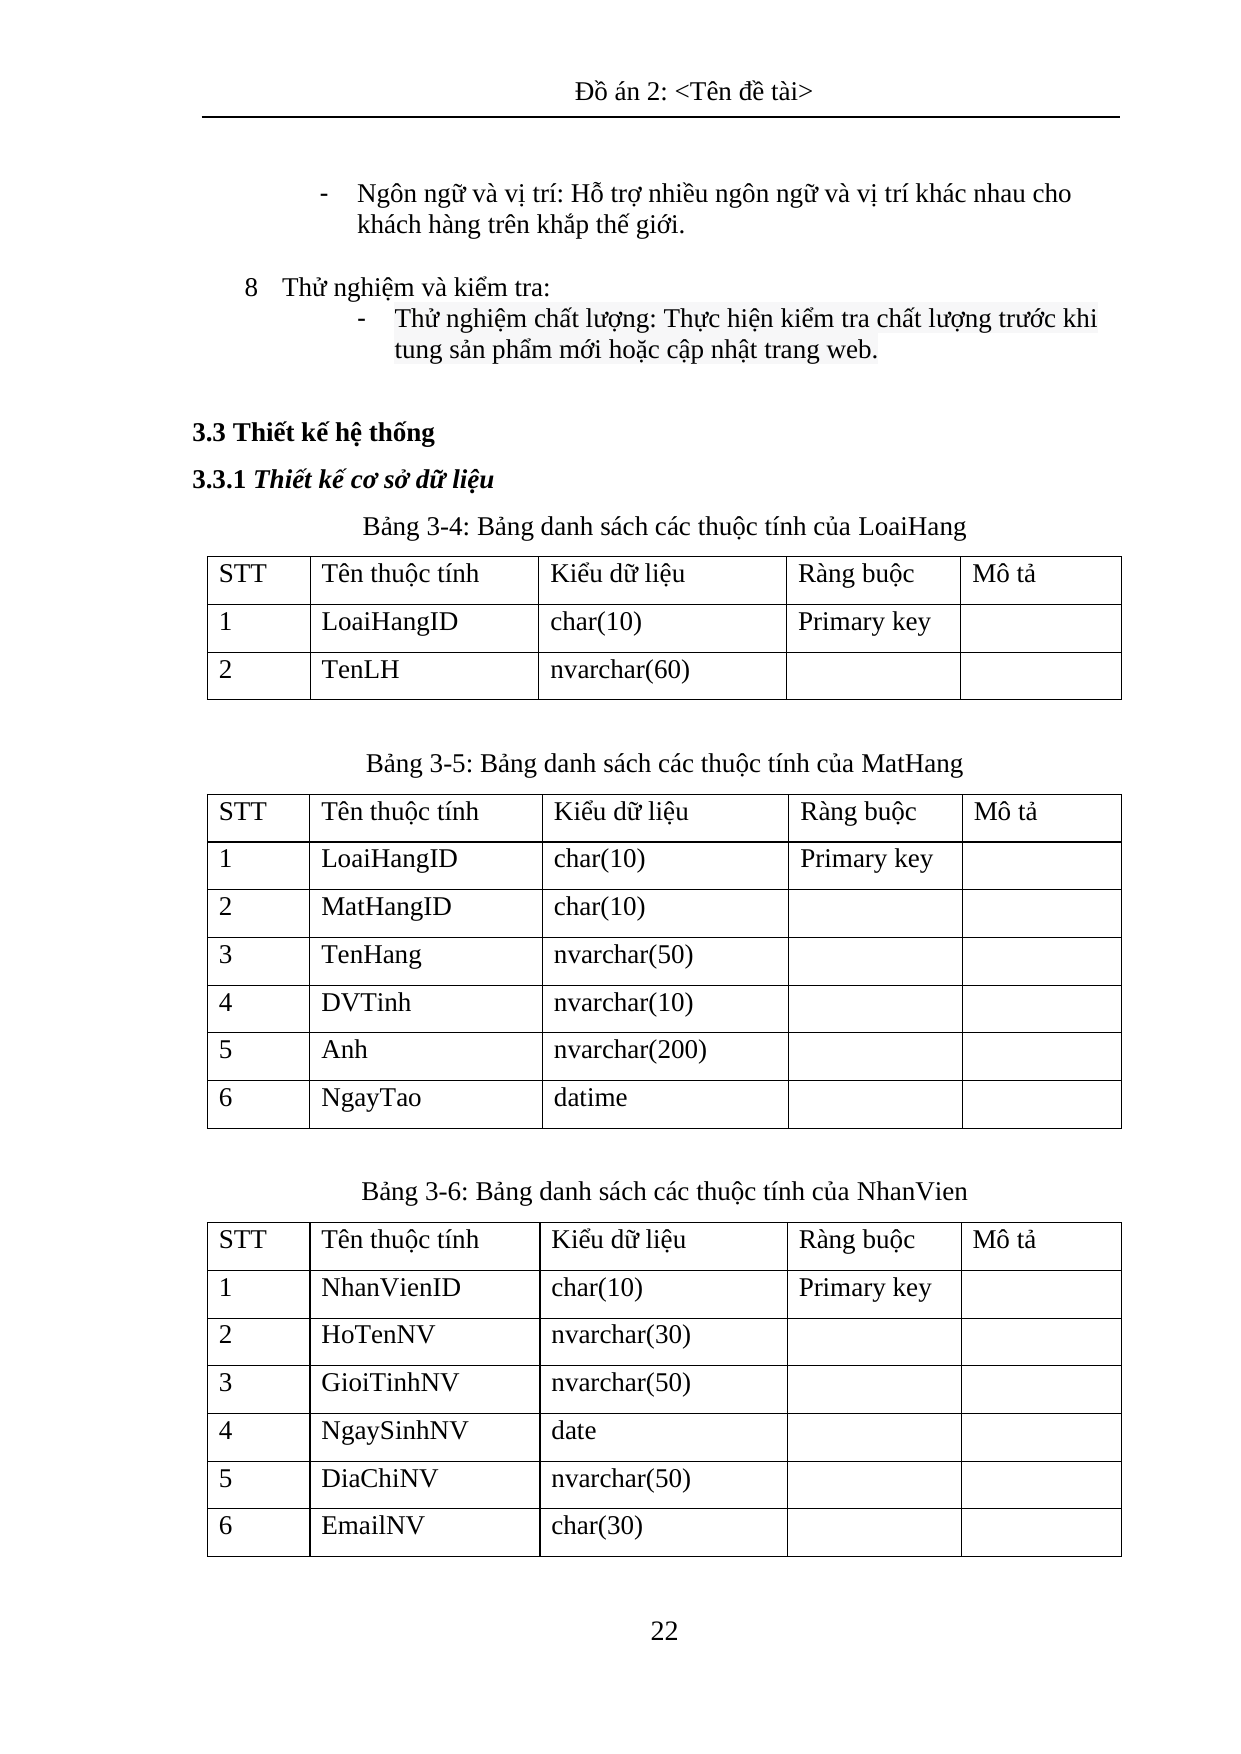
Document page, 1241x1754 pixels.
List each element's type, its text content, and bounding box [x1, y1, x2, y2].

table_header STT [208, 1223, 309, 1270]
table_cell [962, 1271, 1121, 1317]
table_cell nvarchar(50) [541, 1366, 787, 1413]
table_cell 3 [208, 1366, 309, 1413]
table_cell 1 [208, 843, 309, 889]
table_cell date [541, 1414, 787, 1461]
table_cell [788, 1366, 961, 1413]
table_header Tên thuộc tính [311, 1223, 539, 1270]
table_cell Primary key [787, 605, 960, 652]
table_header Kiểu dữ liệu [541, 1223, 787, 1270]
table_cell [787, 653, 960, 699]
table_cell [789, 890, 962, 937]
table_cell nvarchar(10) [543, 986, 788, 1032]
table_header Mô tả [963, 795, 1121, 841]
table_cell [788, 1509, 961, 1556]
table_cell [962, 1319, 1121, 1365]
table_header Tên thuộc tính [310, 795, 542, 841]
table_cell 6 [208, 1509, 309, 1556]
table_cell 2 [208, 890, 309, 937]
table_cell 3 [208, 938, 309, 984]
table_cell [788, 1462, 961, 1508]
table_cell NgayTao [310, 1081, 542, 1128]
table_cell MatHangID [310, 890, 542, 937]
table_cell [963, 890, 1121, 937]
list Ngôn ngữ và vị trí: Hỗ trợ nhiều ngôn ngữ và vị trí khác nhau cho khách hàng trên khắp thế giới. [319, 177, 1122, 239]
text Bảng 3-5: Bảng danh sách các thuộc tính của MatHang [207, 747, 1122, 778]
table_cell [962, 1509, 1121, 1556]
table_cell nvarchar(30) [541, 1319, 787, 1365]
table_cell nvarchar(60) [539, 653, 786, 699]
table_cell [789, 1033, 962, 1080]
table_cell 6 [208, 1081, 309, 1128]
table_cell 1 [208, 1271, 309, 1317]
table_cell char(10) [539, 605, 786, 652]
table_cell DiaChiNV [311, 1462, 539, 1508]
table_cell Anh [310, 1033, 542, 1080]
table_cell [961, 605, 1121, 652]
table_header Mô tả [962, 1223, 1121, 1270]
list Thử nghiệm chất lượng: Thực hiện kiểm tra chất lượng trước khi tung sản phẩm mới hoặc cập nhật trang web. [357, 302, 1122, 395]
table_header Ràng buộc [787, 557, 960, 604]
table_cell [788, 1414, 961, 1461]
table_cell [789, 938, 962, 984]
table_cell [962, 1462, 1121, 1508]
table_cell LoaiHangID [311, 605, 538, 652]
table_cell 5 [208, 1462, 309, 1508]
table_cell nvarchar(50) [541, 1462, 787, 1508]
table_cell LoaiHangID [310, 843, 542, 889]
table_cell char(10) [541, 1271, 787, 1317]
table_cell [963, 938, 1121, 984]
table_cell 2 [208, 1319, 309, 1365]
table_header Tên thuộc tính [311, 557, 538, 604]
table_cell char(10) [543, 843, 788, 889]
table_cell [963, 986, 1121, 1032]
table_header Ràng buộc [788, 1223, 961, 1270]
table_cell 4 [208, 1414, 309, 1461]
table_cell [789, 986, 962, 1032]
list Thiết kế cơ sở dữ liệu [192, 463, 1122, 494]
table_cell [788, 1319, 961, 1365]
table_header Mô tả [961, 557, 1121, 604]
table_cell Primary key [789, 843, 962, 889]
table_cell 5 [208, 1033, 309, 1080]
table_cell NhanVienID [311, 1271, 539, 1317]
table_cell HoTenNV [311, 1319, 539, 1365]
table_cell [962, 1366, 1121, 1413]
table_cell [963, 843, 1121, 889]
table_header Ràng buộc [789, 795, 962, 841]
table_cell NgaySinhNV [311, 1414, 539, 1461]
list Thử nghiệm và kiểm tra: [244, 271, 1122, 302]
table_cell Primary key [788, 1271, 961, 1317]
table_cell [789, 1081, 962, 1128]
table_cell GioiTinhNV [311, 1366, 539, 1413]
list Thiết kế hệ thống [192, 416, 1122, 447]
table_header STT [208, 557, 310, 604]
text Bảng 3-4: Bảng danh sách các thuộc tính của LoaiHang [207, 509, 1122, 541]
table_cell [962, 1414, 1121, 1461]
table_cell [963, 1081, 1121, 1128]
table_cell 1 [208, 605, 310, 652]
table_cell DVTinh [310, 986, 542, 1032]
text Bảng 3-6: Bảng danh sách các thuộc tính của NhanVien [207, 1175, 1122, 1207]
table_cell EmailNV [311, 1509, 539, 1556]
table_cell TenLH [311, 653, 538, 699]
table_header Kiểu dữ liệu [539, 557, 786, 604]
table_cell datime [543, 1081, 788, 1128]
table_cell nvarchar(50) [543, 938, 788, 984]
table_cell [963, 1033, 1121, 1080]
table_cell char(10) [543, 890, 788, 937]
table_header Kiểu dữ liệu [543, 795, 788, 841]
table_cell TenHang [310, 938, 542, 984]
table_cell 2 [208, 653, 310, 699]
table_cell [961, 653, 1121, 699]
table_cell nvarchar(200) [543, 1033, 788, 1080]
table_header STT [208, 795, 309, 841]
table_cell char(30) [541, 1509, 787, 1556]
table_cell 4 [208, 986, 309, 1032]
